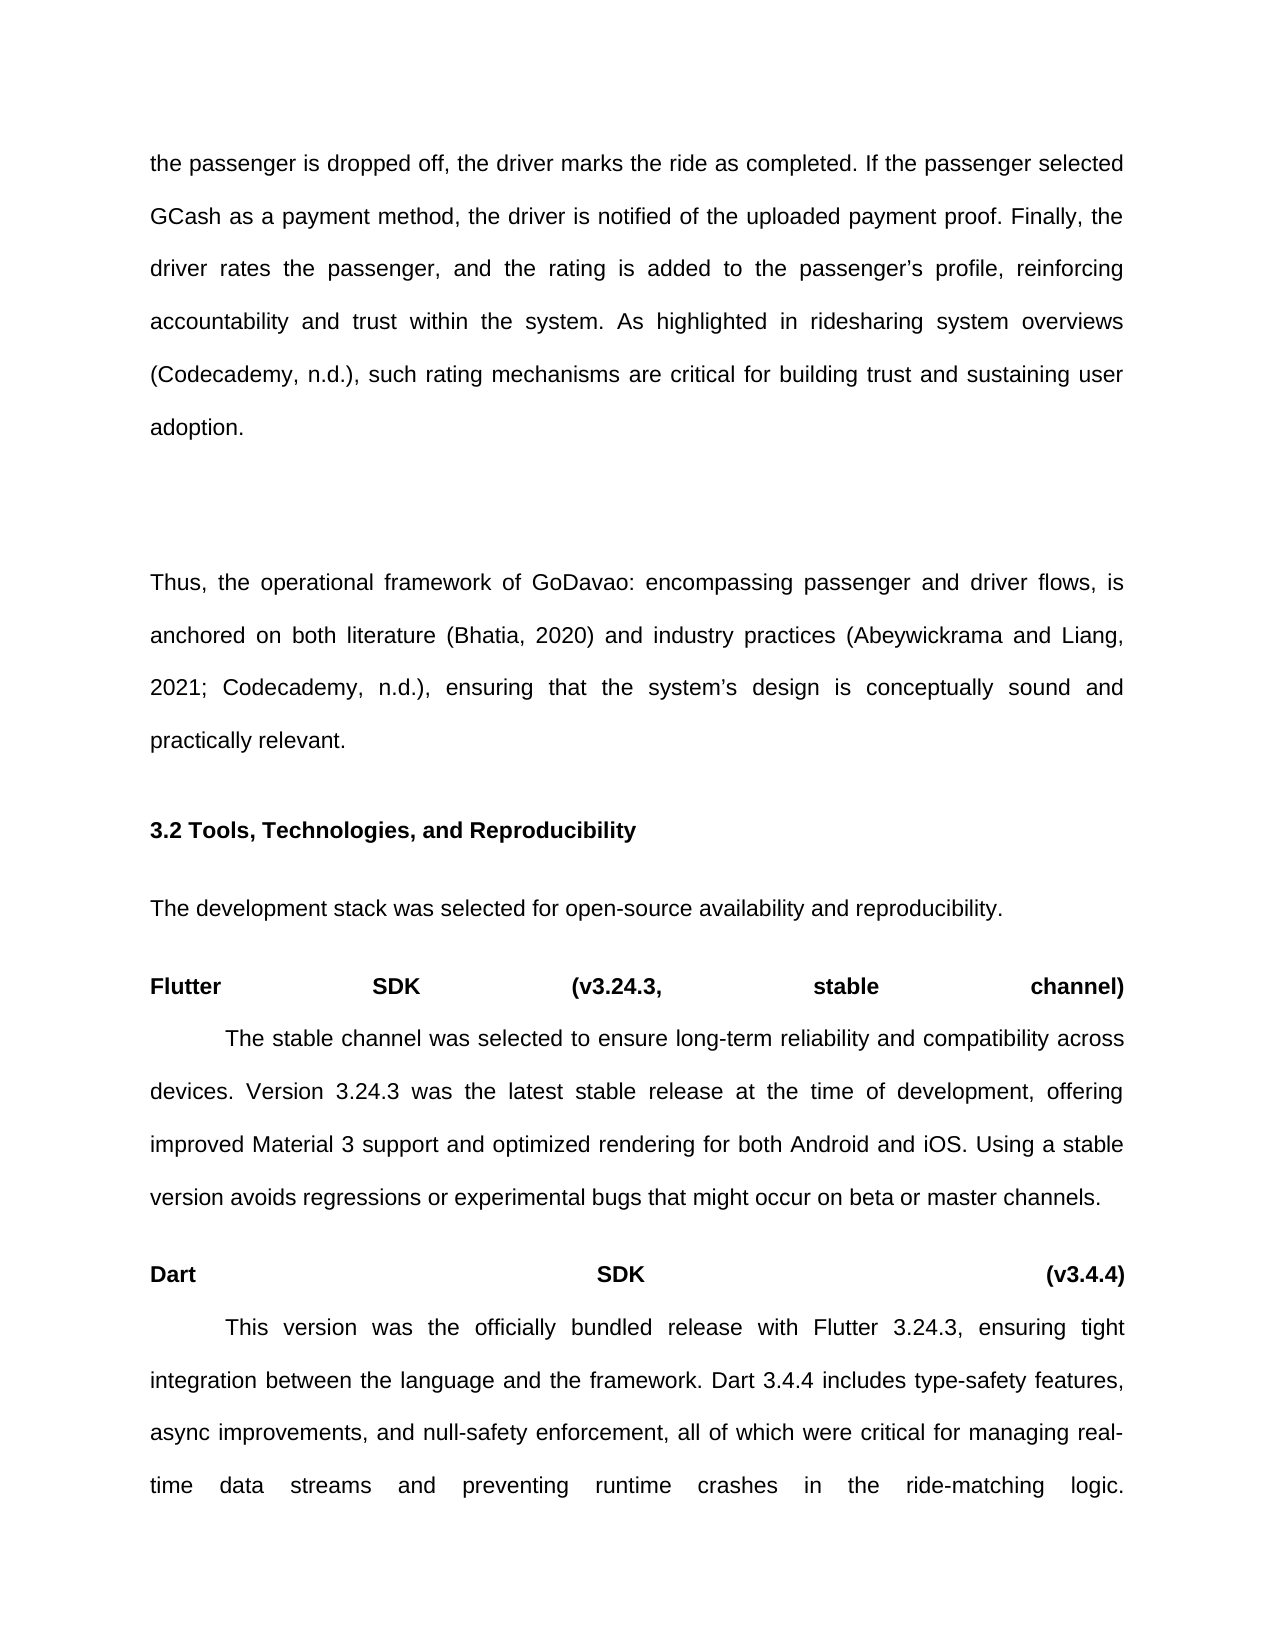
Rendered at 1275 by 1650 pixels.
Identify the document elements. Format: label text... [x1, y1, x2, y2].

text Thus, the operational framework of GoDavao: encompassing passenger and driver flows, is anchored on both literature (Bhatia, 2020) and industry practices (Abeywickrama and Liang, 2021; Codecademy, n.d.), ensuring that the system’s design is conceptually sound and practically relevant. [150, 569, 1125, 753]
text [150, 1261, 1125, 1498]
text The development stack was selected for open-source availability and reproducibility. [150, 895, 1125, 921]
subtitle 3.2 Tools, Technologies, and Reproducibility [150, 817, 1125, 844]
text Flutter SDK (v3.24.3, stable channel) The stable channel was selected to ensure long-term reliability and compatibility across devices. Version 3.24.3 was the latest stable release at the time of development, offering improved Material 3 support and optimized rendering for both Android and iOS. Using a stable version avoids regressions or experimental bugs that might occur on beta or master channels. [150, 973, 1125, 1210]
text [150, 150, 1125, 440]
